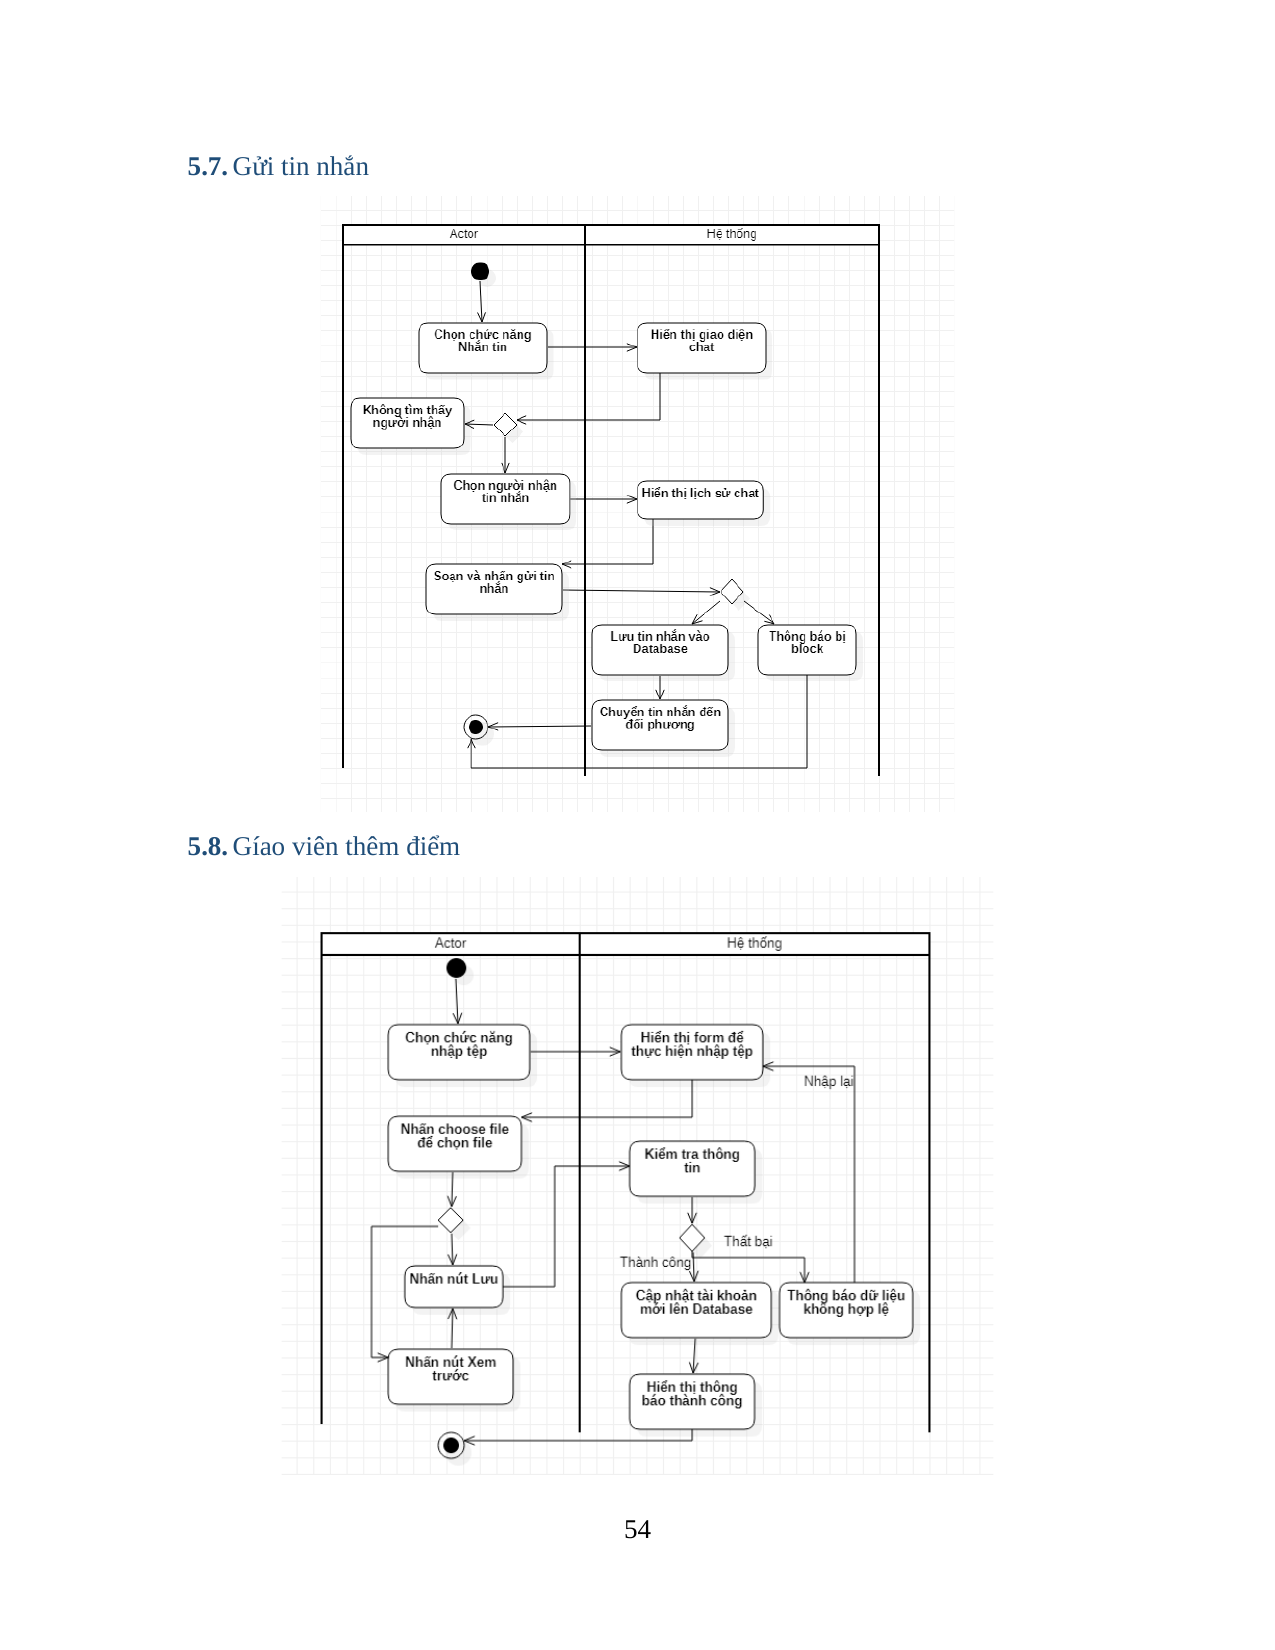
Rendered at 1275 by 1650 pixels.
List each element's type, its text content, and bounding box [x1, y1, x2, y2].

subtitle Gíao viên thêm điểm [187, 831, 1125, 862]
subtitle Gửi tin nhắn [187, 150, 1125, 181]
picture [281, 877, 994, 1475]
picture [320, 196, 955, 812]
